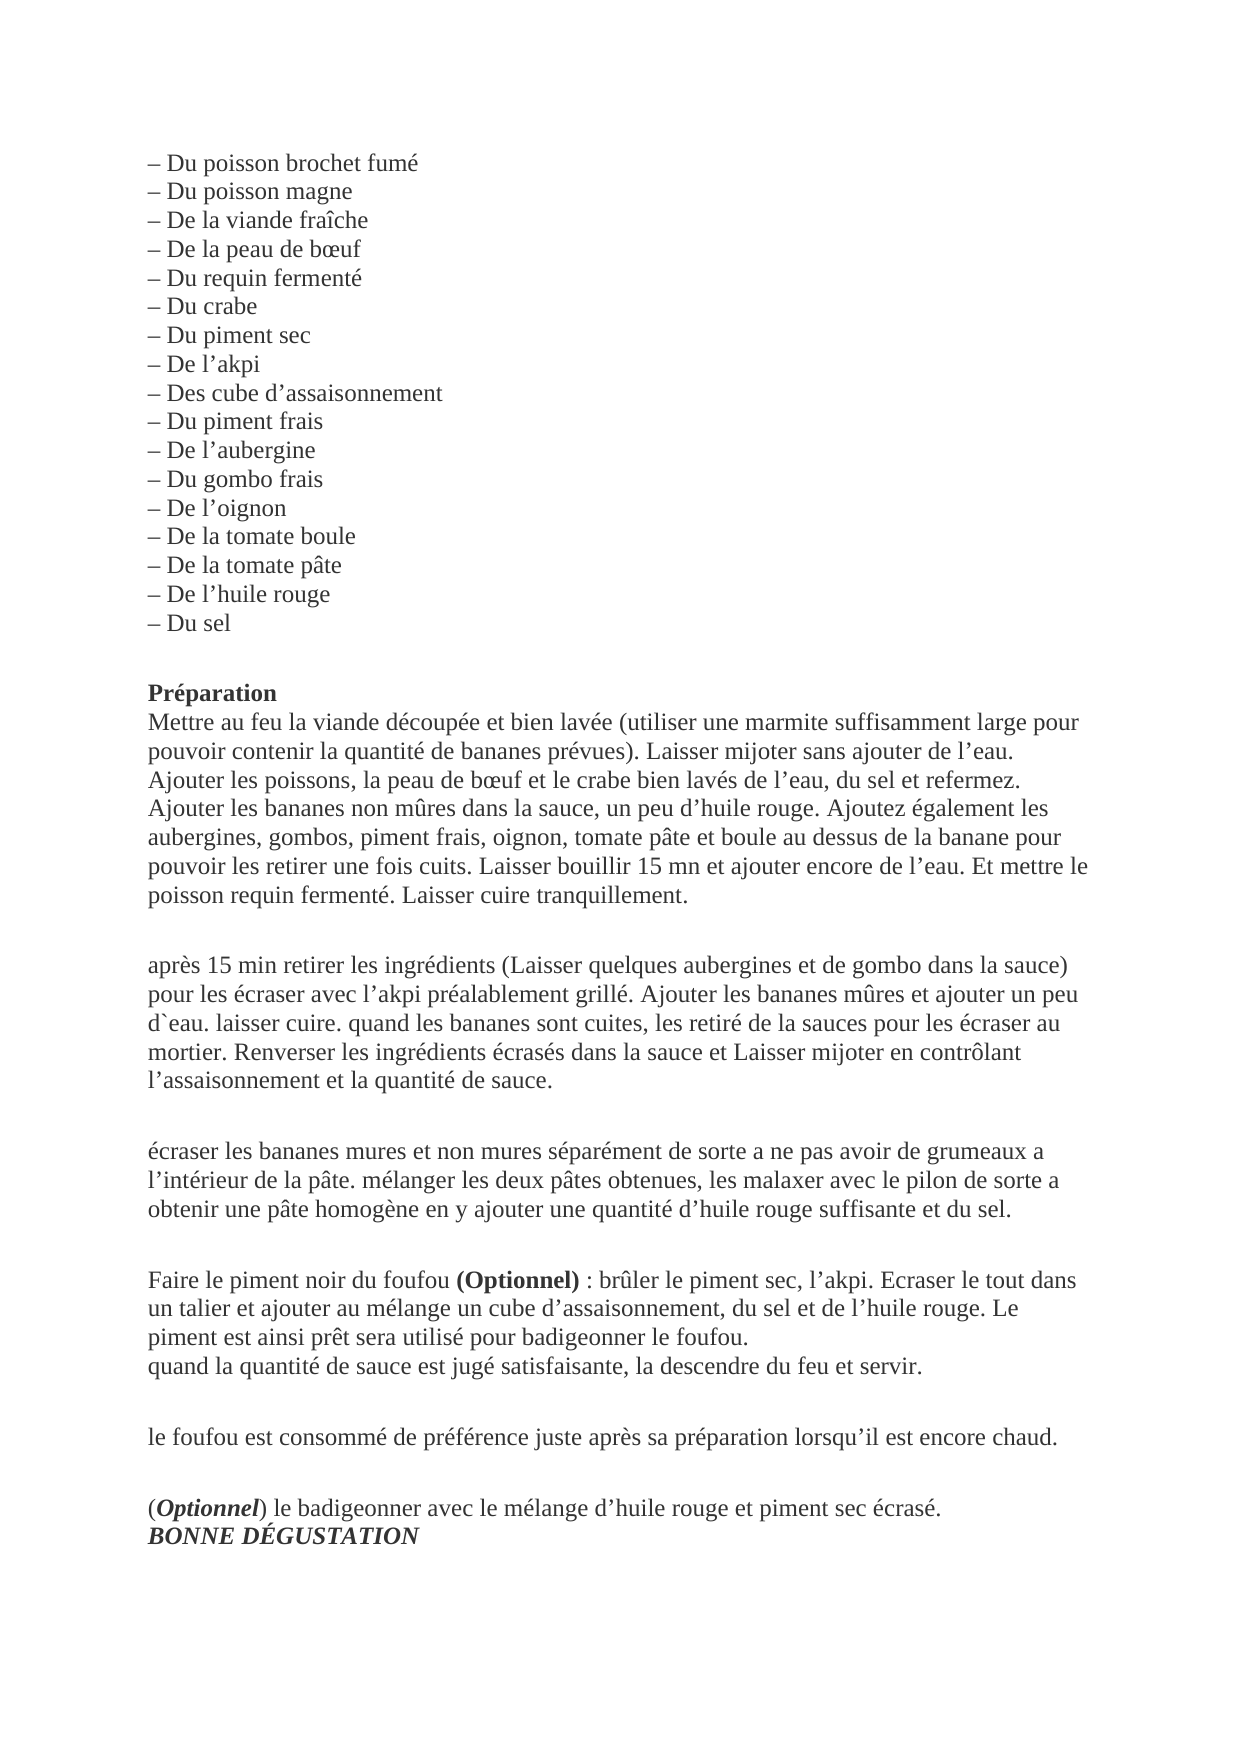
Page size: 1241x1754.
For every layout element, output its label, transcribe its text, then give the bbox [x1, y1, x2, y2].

text après 15 min retirer les ingrédients (Laisser quelques aubergines et de gombo dans la sauce) pour les écraser avec l’akpi préalablement grillé. Ajouter les bananes mûres et ajouter un peu d`eau. laisser cuire. quand les bananes sont cuites, les retiré de la sauces pour les écraser au mortier. Renverser les ingrédients écrasés dans la sauce et Laisser mijoter en contrôlant l’assaisonnement et la quantité de sauce. [148, 951, 1093, 1094]
text Préparation Mettre au feu la viande découpée et bien lavée (utiliser une marmite suffisamment large pour pouvoir contenir la quantité de bananes prévues). Laisser mijoter sans ajouter de l’eau. Ajouter les poissons, la peau de bœuf et le crabe bien lavés de l’eau, du sel et refermez. [148, 678, 1093, 793]
text écraser les bananes mures et non mures séparément de sorte a ne pas avoir de grumeaux a l’intérieur de la pâte. mélanger les deux pâtes obtenues, les malaxer avec le pilon de sorte a obtenir une pâte homogène en y ajouter une quantité d’huile rouge suffisante et du sel. [148, 1136, 1093, 1223]
text (Optionnel) le badigeonner avec le mélange d’huile rouge et piment sec écrasé. [148, 1493, 1093, 1521]
text quand la quantité de sauce est jugé satisfaisante, la descendre du feu et servir. [148, 1351, 1093, 1380]
text BONNE DÉGUSTATION [148, 1521, 1093, 1550]
text le foufou est consommé de préférence juste après sa préparation lorsqu’il est encore chaud. [148, 1422, 1093, 1451]
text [148, 148, 1093, 636]
text Ajouter les bananes non mûres dans la sauce, un peu d’huile rouge. Ajoutez également les aubergines, gombos, piment frais, oignon, tomate pâte et boule au dessus de la banane pour pouvoir les retirer une fois cuits. Laisser bouillir 15 mn et ajouter encore de l’eau. Et mettre le poisson requin fermenté. Laisser cuire tranquillement. [148, 793, 1093, 908]
text Faire le piment noir du foufou (Optionnel) : brûler le piment sec, l’akpi. Ecraser le tout dans un talier et ajouter au mélange un cube d’assaisonnement, du sel et de l’huile rouge. Le piment est ainsi prêt sera utilisé pour badigeonner le foufou. [148, 1265, 1093, 1351]
